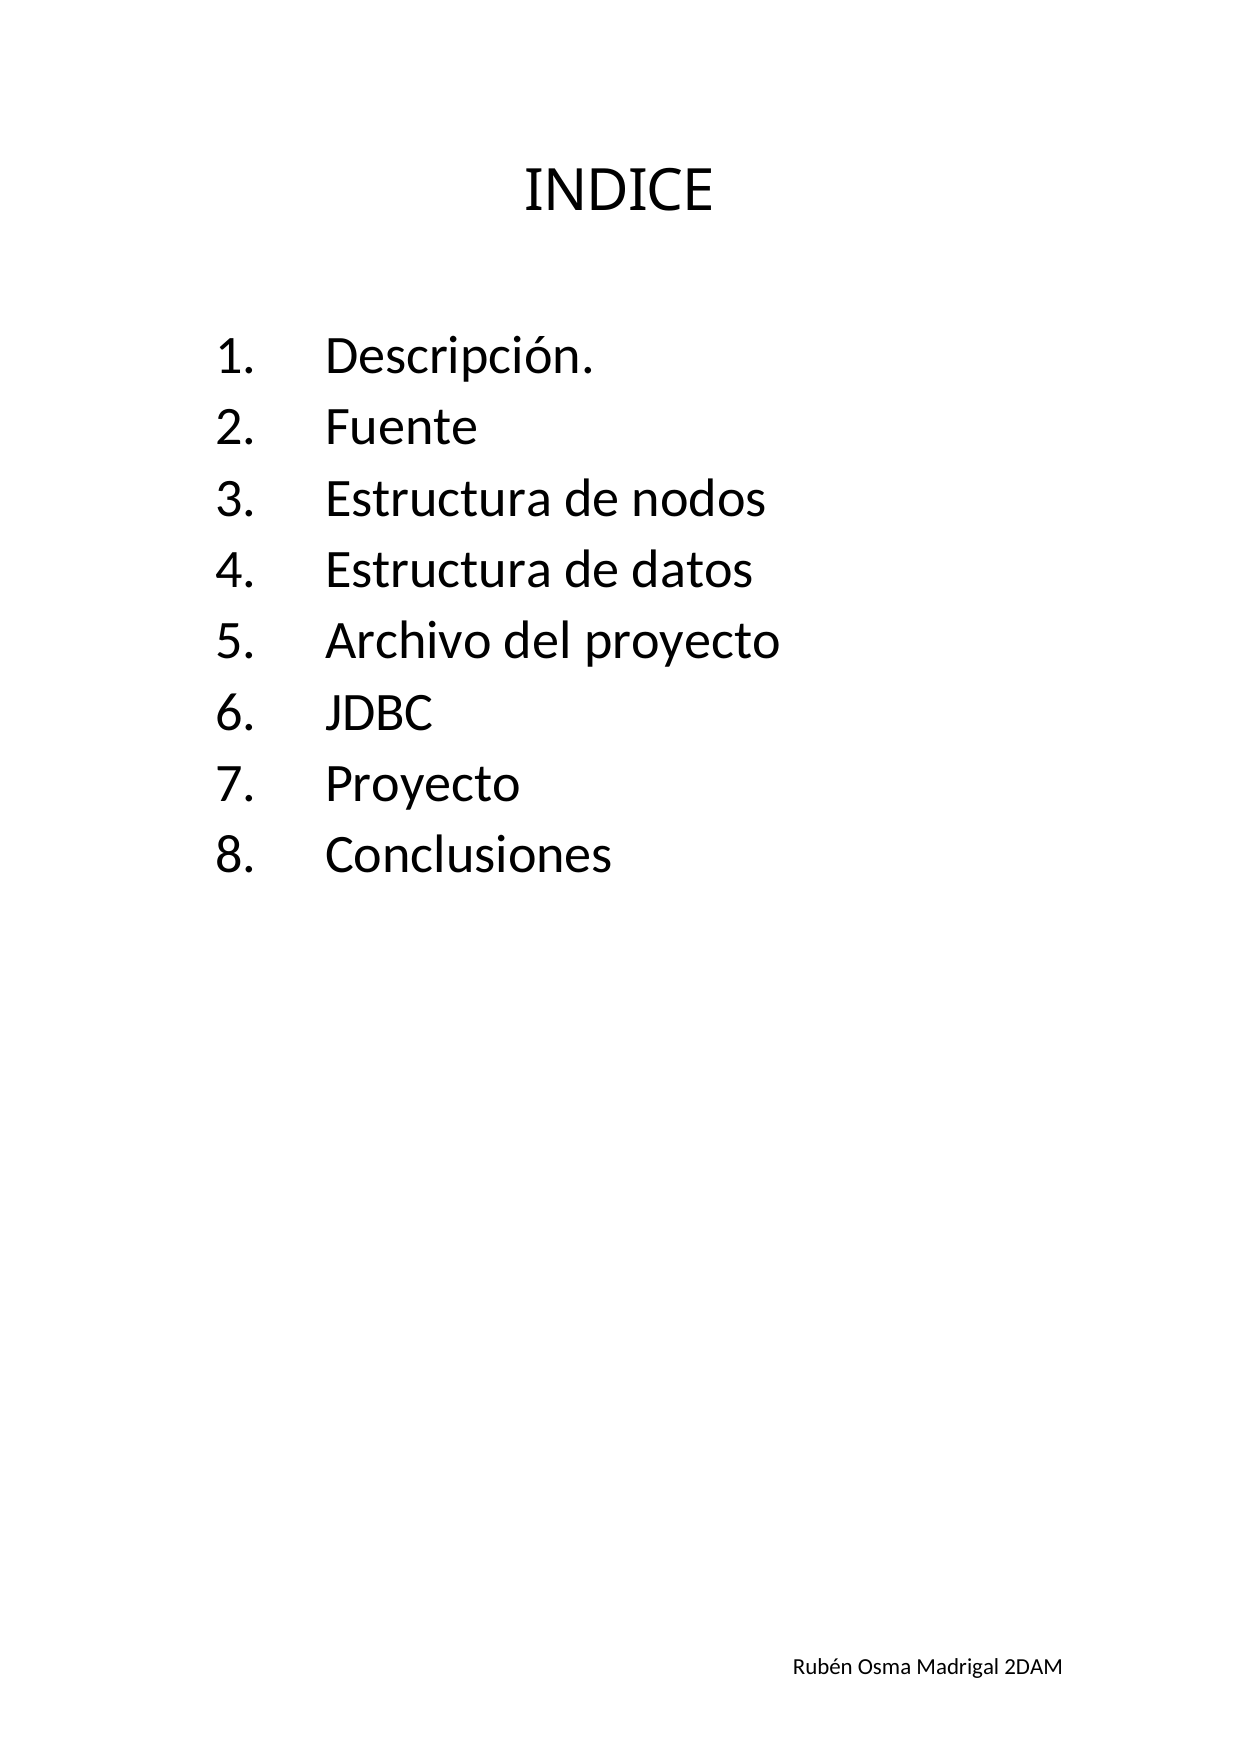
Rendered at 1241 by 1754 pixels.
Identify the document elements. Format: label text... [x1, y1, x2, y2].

list Estructura de nodos [215, 463, 1063, 530]
list Estructura de datos [215, 535, 1063, 601]
list Proyecto [215, 749, 1063, 815]
list Archivo del proyecto [215, 606, 1063, 672]
list Conclusiones [215, 820, 1063, 886]
list JDBC [215, 678, 1063, 744]
list Fuente [215, 392, 1063, 458]
list Descripción. [215, 321, 1063, 387]
title INDICE [177, 148, 1063, 227]
